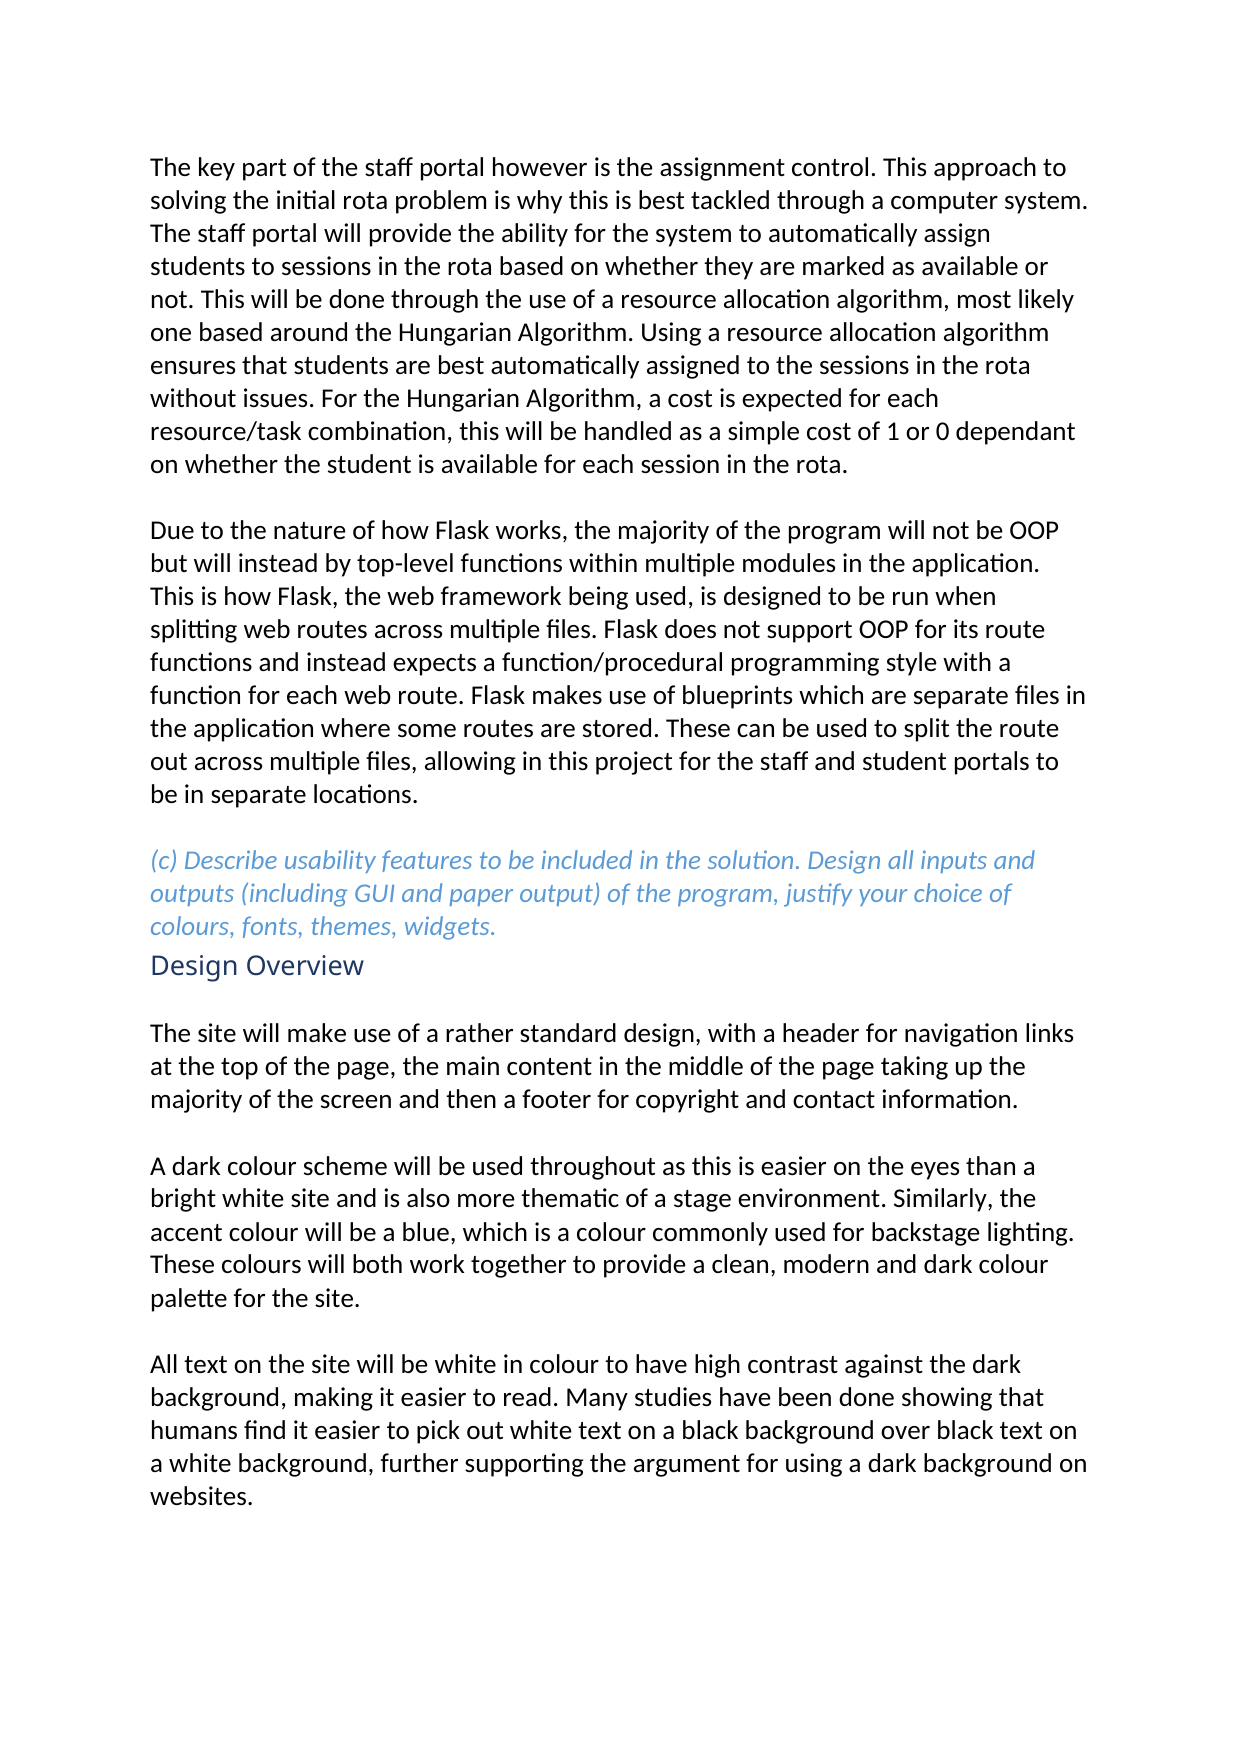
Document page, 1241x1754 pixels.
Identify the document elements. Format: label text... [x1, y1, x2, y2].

picture [721, 1343, 1108, 1569]
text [150, 1479, 1090, 1578]
text A dark colour scheme will be used throughout as this is easier on the eyes than a bright white site and is also more thematic of a stage environment. Similarly, the accent colour will be a blue, which is a colour commonly used for backstage lighting. These colours will both work together to provide a clean, modern and dark colour palette for the site. [150, 917, 1090, 1083]
text (c) Describe usability features to be included in the solution. Design all inputs and outputs (including GUI and paper output) of the program, justify your choice of colours, fonts, themes, widgets. [150, 612, 1090, 711]
text Two dark colours were picked to be used as the backgrounds for the majority of the site with a lighter grey also being picked out for accent elements that won’t be blue. [150, 1314, 1090, 1446]
text The site will make use of a rather standard design, with a header for navigation links at the top of the page, the main content in the middle of the page taking up the majority of the screen and then a footer for copyright and contact information. [150, 785, 1090, 884]
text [150, 150, 1090, 249]
text Due to the nature of how Flask works, the majority of the program will not be OOP but will instead by top-level functions within multiple modules in the application. This is how Flask, the web framework being used, is designed to be run when splitting web routes across multiple files. Flask does not support OOP for its route functions and instead expects a function/procedural programming style with a function for each web route. Flask makes use of blueprints which are separate files in the application where some routes are stored. These can be used to split the route out across multiple files, allowing in this project for the staff and student portals to be in separate locations. [150, 282, 1090, 579]
text All text on the site will be white in colour to have high contrast against the dark background, making it easier to read. Many studies have been done showing that humans find it easier to pick out white text on a black background over black text on a white background, further supporting the argument for using a dark background on websites. [150, 1116, 1090, 1281]
subtitle Design Overview [150, 716, 1090, 752]
